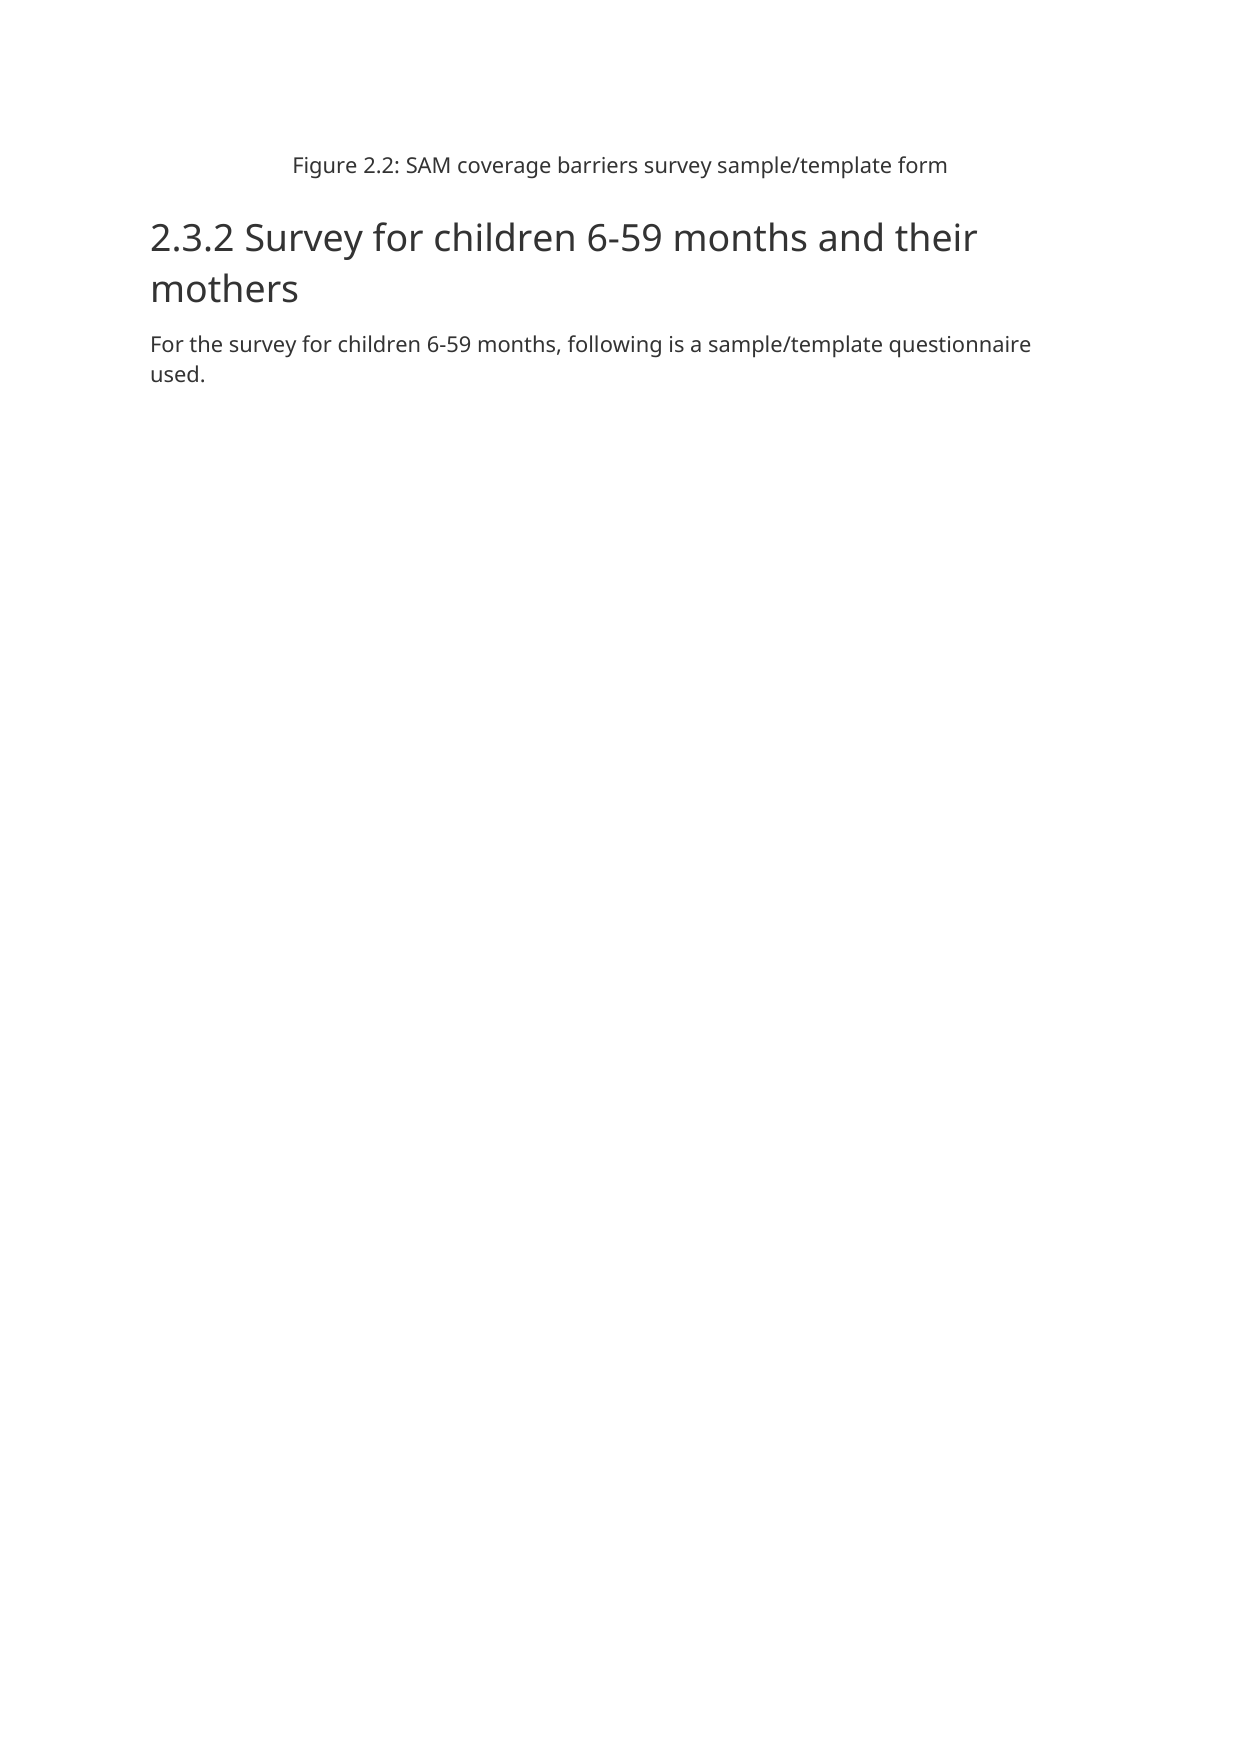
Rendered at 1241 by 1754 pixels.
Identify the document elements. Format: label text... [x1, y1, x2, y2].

text For the survey for children 6-59 months, following is a sample/template questionnaire used. [150, 329, 1090, 388]
text Figure 2.2: SAM coverage barriers survey sample/template form [150, 150, 1090, 180]
subtitle 2.3.2 Survey for children 6-59 months and their mothers [150, 211, 1090, 313]
